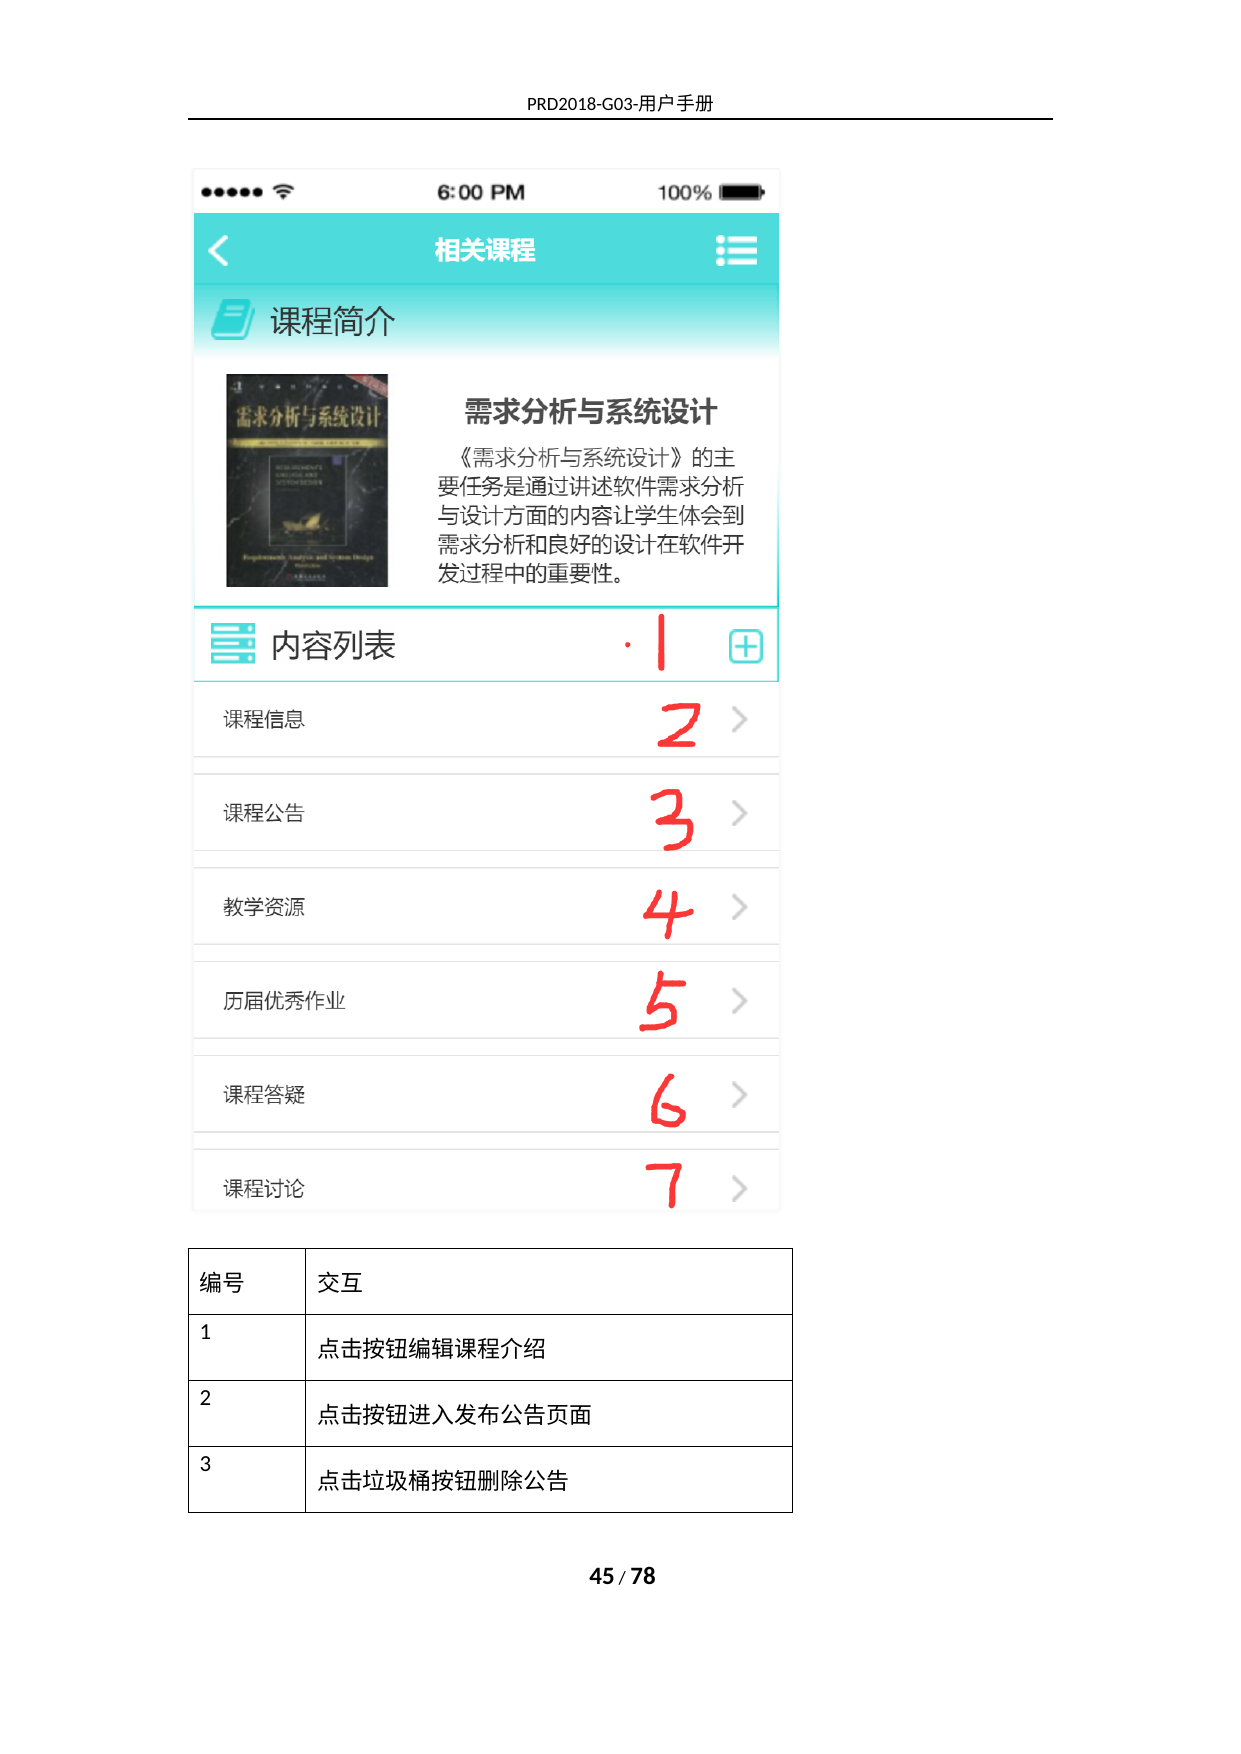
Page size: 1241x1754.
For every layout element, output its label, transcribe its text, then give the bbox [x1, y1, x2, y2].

table_cell 点击垃圾桶按钮删除公告 [306, 1447, 792, 1512]
table_cell 2 [189, 1381, 305, 1446]
table_header 交互 [306, 1249, 792, 1313]
table_cell 1 [189, 1315, 305, 1379]
table_cell 点击按钮编辑课程介绍 [306, 1315, 792, 1379]
table_cell 3 [189, 1447, 305, 1512]
picture [187, 168, 794, 1217]
table_header 编号 [189, 1249, 305, 1313]
table_cell 点击按钮进入发布公告页面 [306, 1381, 792, 1446]
